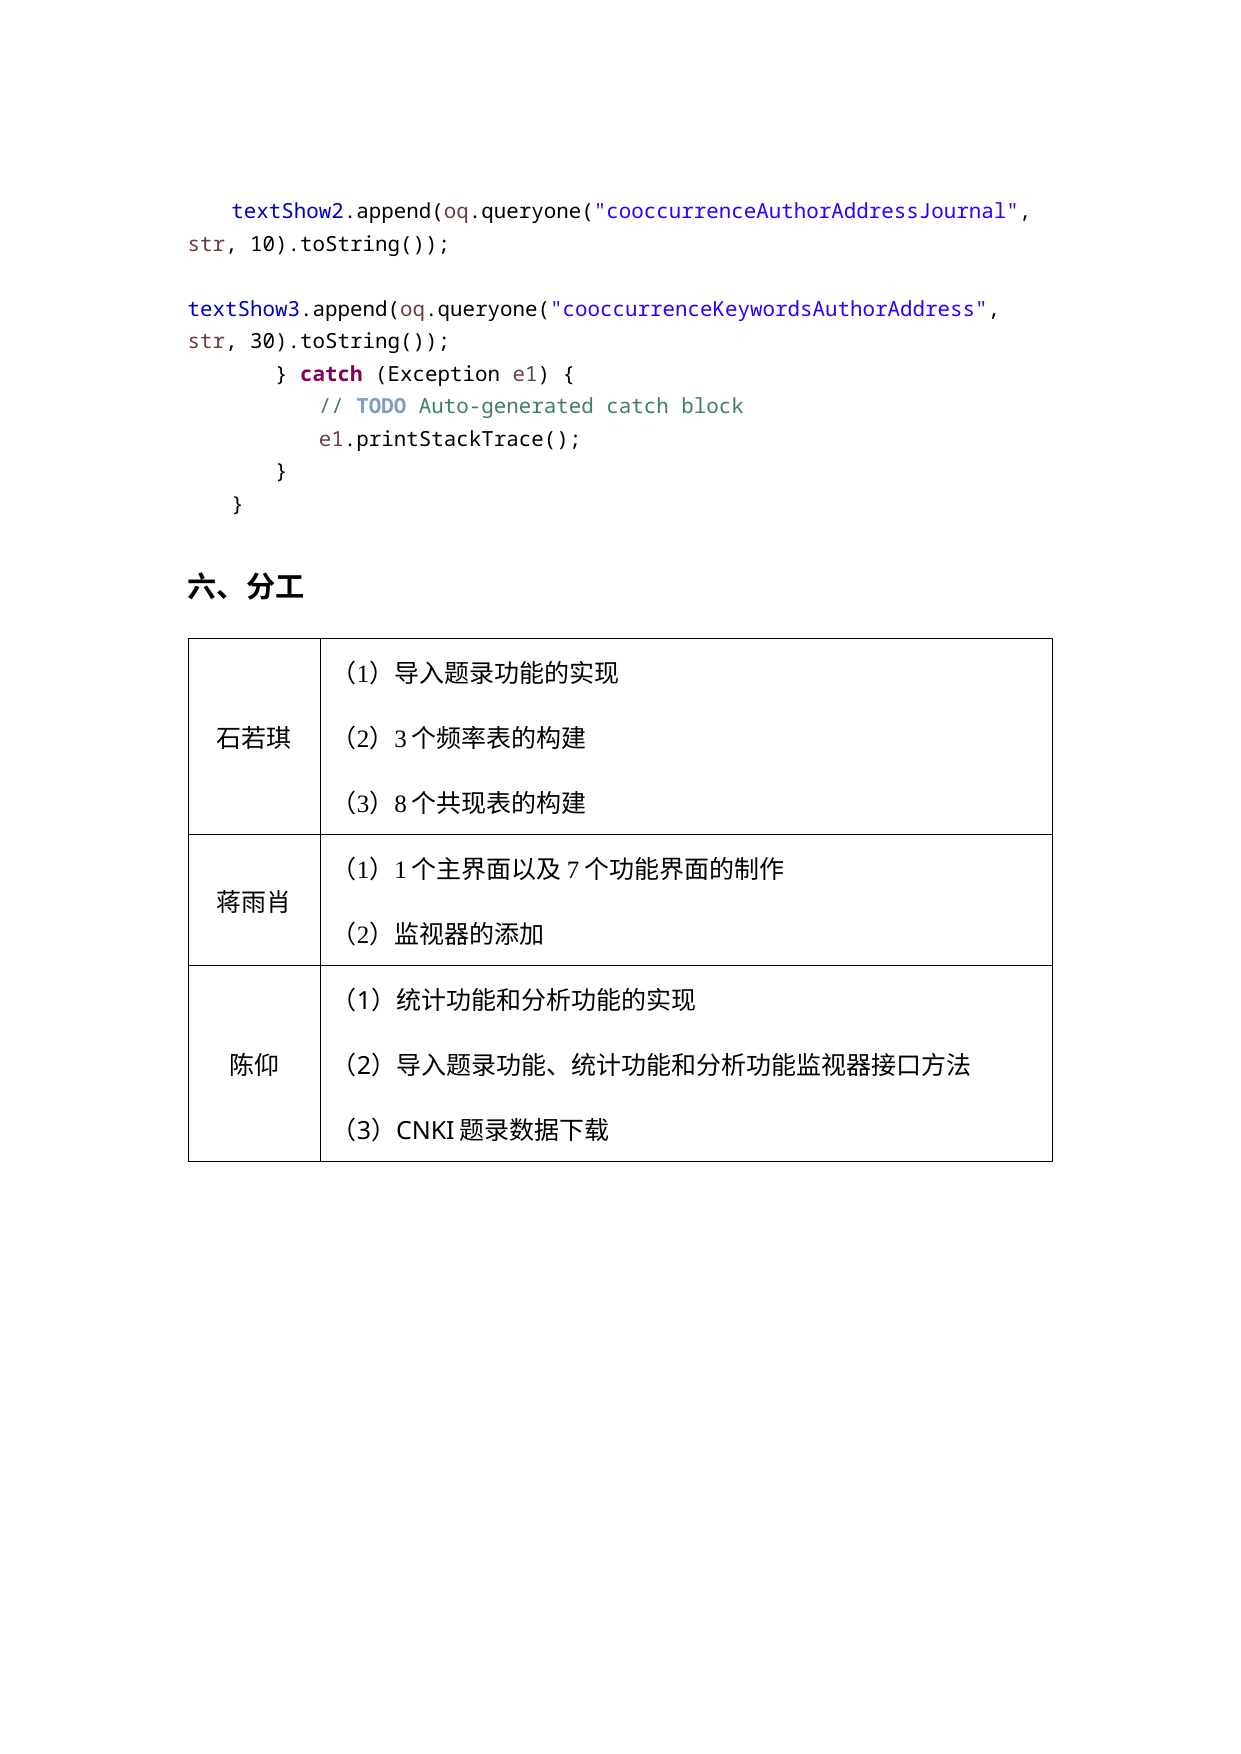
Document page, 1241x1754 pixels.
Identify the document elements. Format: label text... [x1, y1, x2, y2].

text // TODO Auto-generated catch block [187, 389, 1053, 422]
text textShow3.append(oq.queryone("cooccurrenceKeywordsAuthorAddress", str, 30).toString()); [187, 259, 1053, 357]
subtitle 六、分工 [187, 552, 1053, 617]
text e1.printStackTrace(); [187, 422, 1053, 454]
text textShow2.append(oq.queryone("cooccurrenceAuthorAddressJournal", str, 10).toString()); [187, 162, 1053, 259]
table_cell （1）统计功能和分析功能的实现 （2）导入题录功能、统计功能和分析功能监视器接口方法 （3）CNKI题录数据下载 [321, 966, 1052, 1161]
text } [187, 487, 1053, 519]
table_cell 蒋雨肖 [189, 835, 320, 965]
text } catch (Exception e1) { [187, 357, 1053, 389]
table_cell 陈仰 [189, 966, 320, 1161]
table_header （1）导入题录功能的实现 （2）3个频率表的构建 （3）8个共现表的构建 [321, 639, 1052, 834]
text } [187, 454, 1053, 487]
table_cell （1）1个主界面以及7个功能界面的制作 （2）监视器的添加 [321, 835, 1052, 965]
table_header 石若琪 [189, 639, 320, 834]
